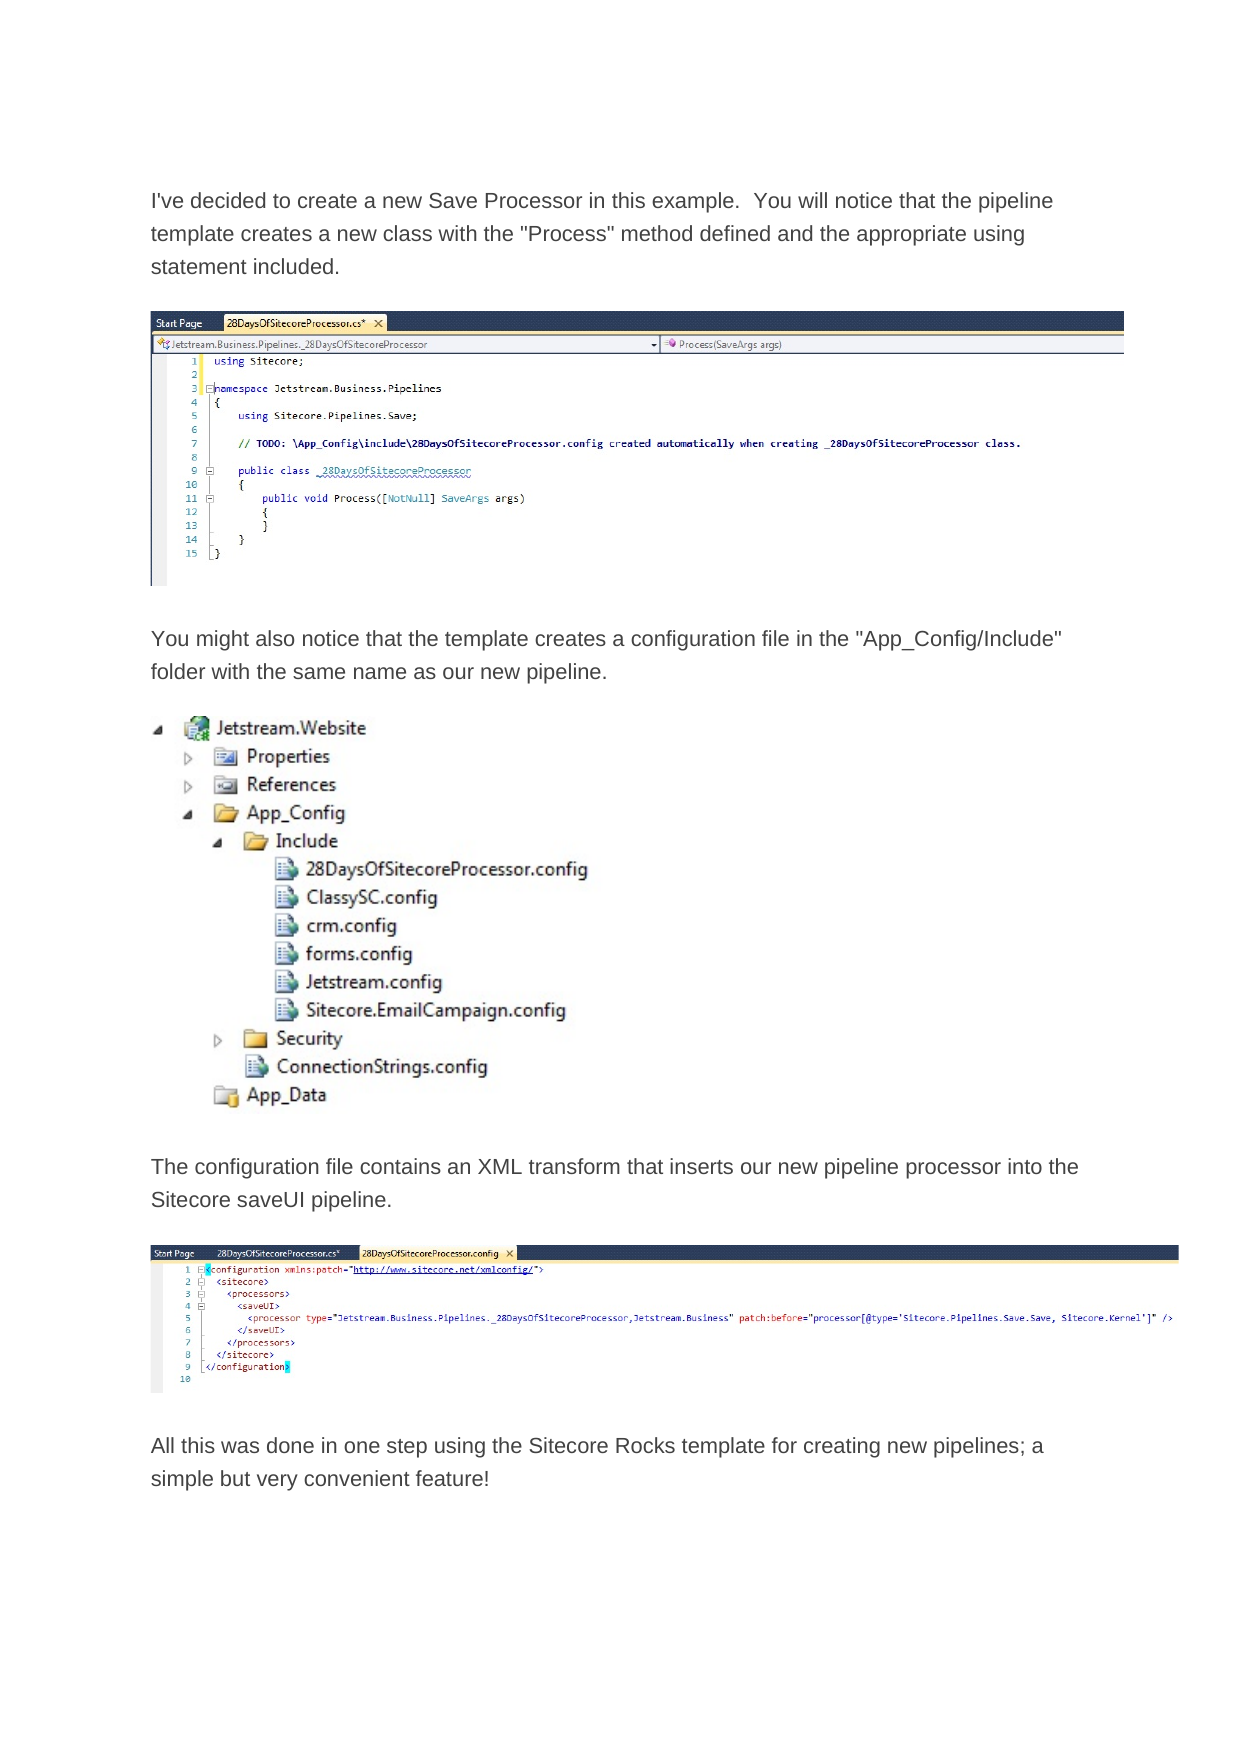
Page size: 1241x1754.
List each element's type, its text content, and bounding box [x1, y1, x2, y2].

picture [150, 716, 640, 1114]
text The configuration file contains an XML transform that inserts our new pipeline processor into the Sitecore saveUI pipeline. [151, 1146, 1093, 1212]
text All this was done in one step using the Sitecore Rocks template for creating new pipelines; a simple but very convenient feature! [151, 1426, 1093, 1491]
text You might also notice that the template creates a configuration file in the "App_Config/Include" folder with the same name as our new pipeline. [151, 618, 1093, 684]
picture [150, 311, 1124, 586]
picture [150, 1245, 1179, 1393]
text I've decided to create a new Save Processor in this example. You will notice that the pipeline template creates a new class with the "Process" method defined and the appropriate using statement included. [151, 180, 1093, 279]
